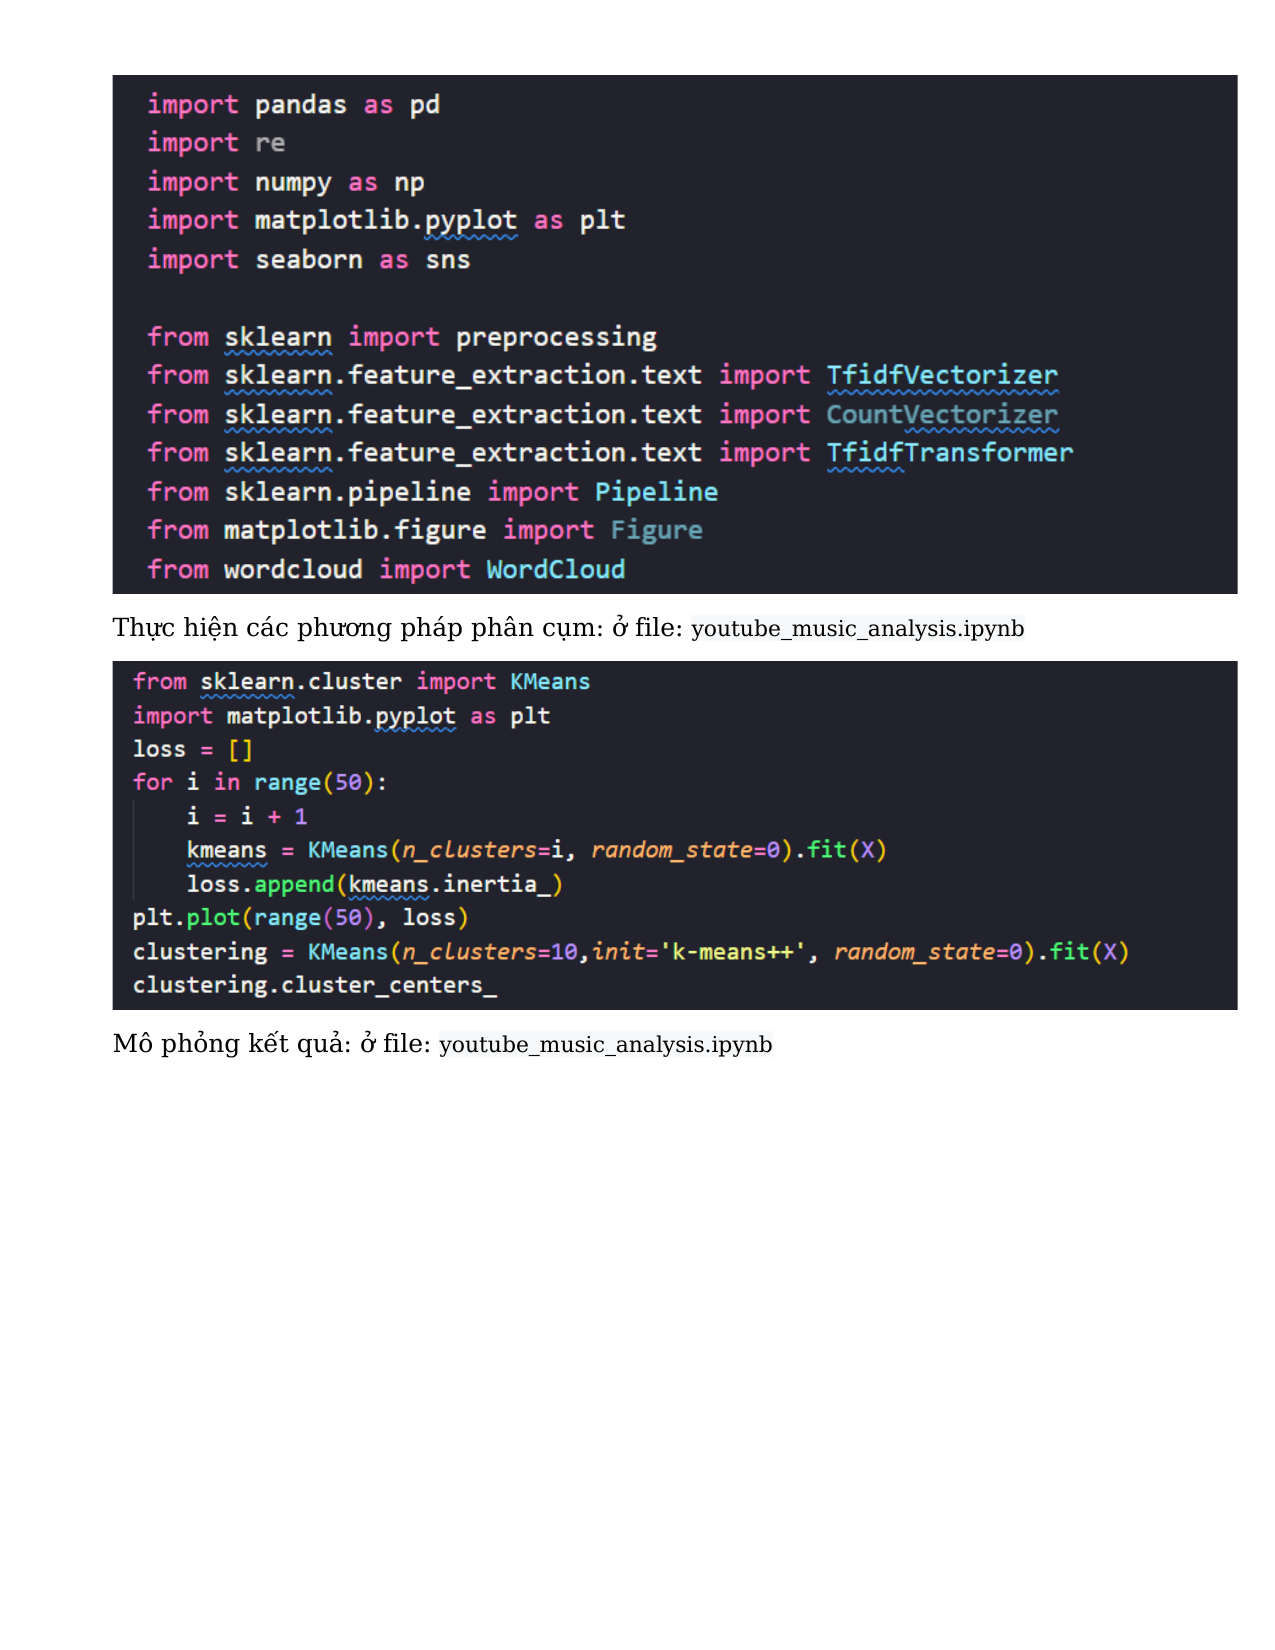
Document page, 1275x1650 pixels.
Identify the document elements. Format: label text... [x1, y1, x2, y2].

text Mô phỏng kết quả: ở file: youtube_music_analysis.ipynb [112, 1028, 1200, 1058]
picture [112, 661, 1238, 1010]
picture [112, 75, 1238, 594]
text Thực hiện các phương pháp phân cụm: ở file: youtube_music_analysis.ipynb [112, 612, 1200, 642]
